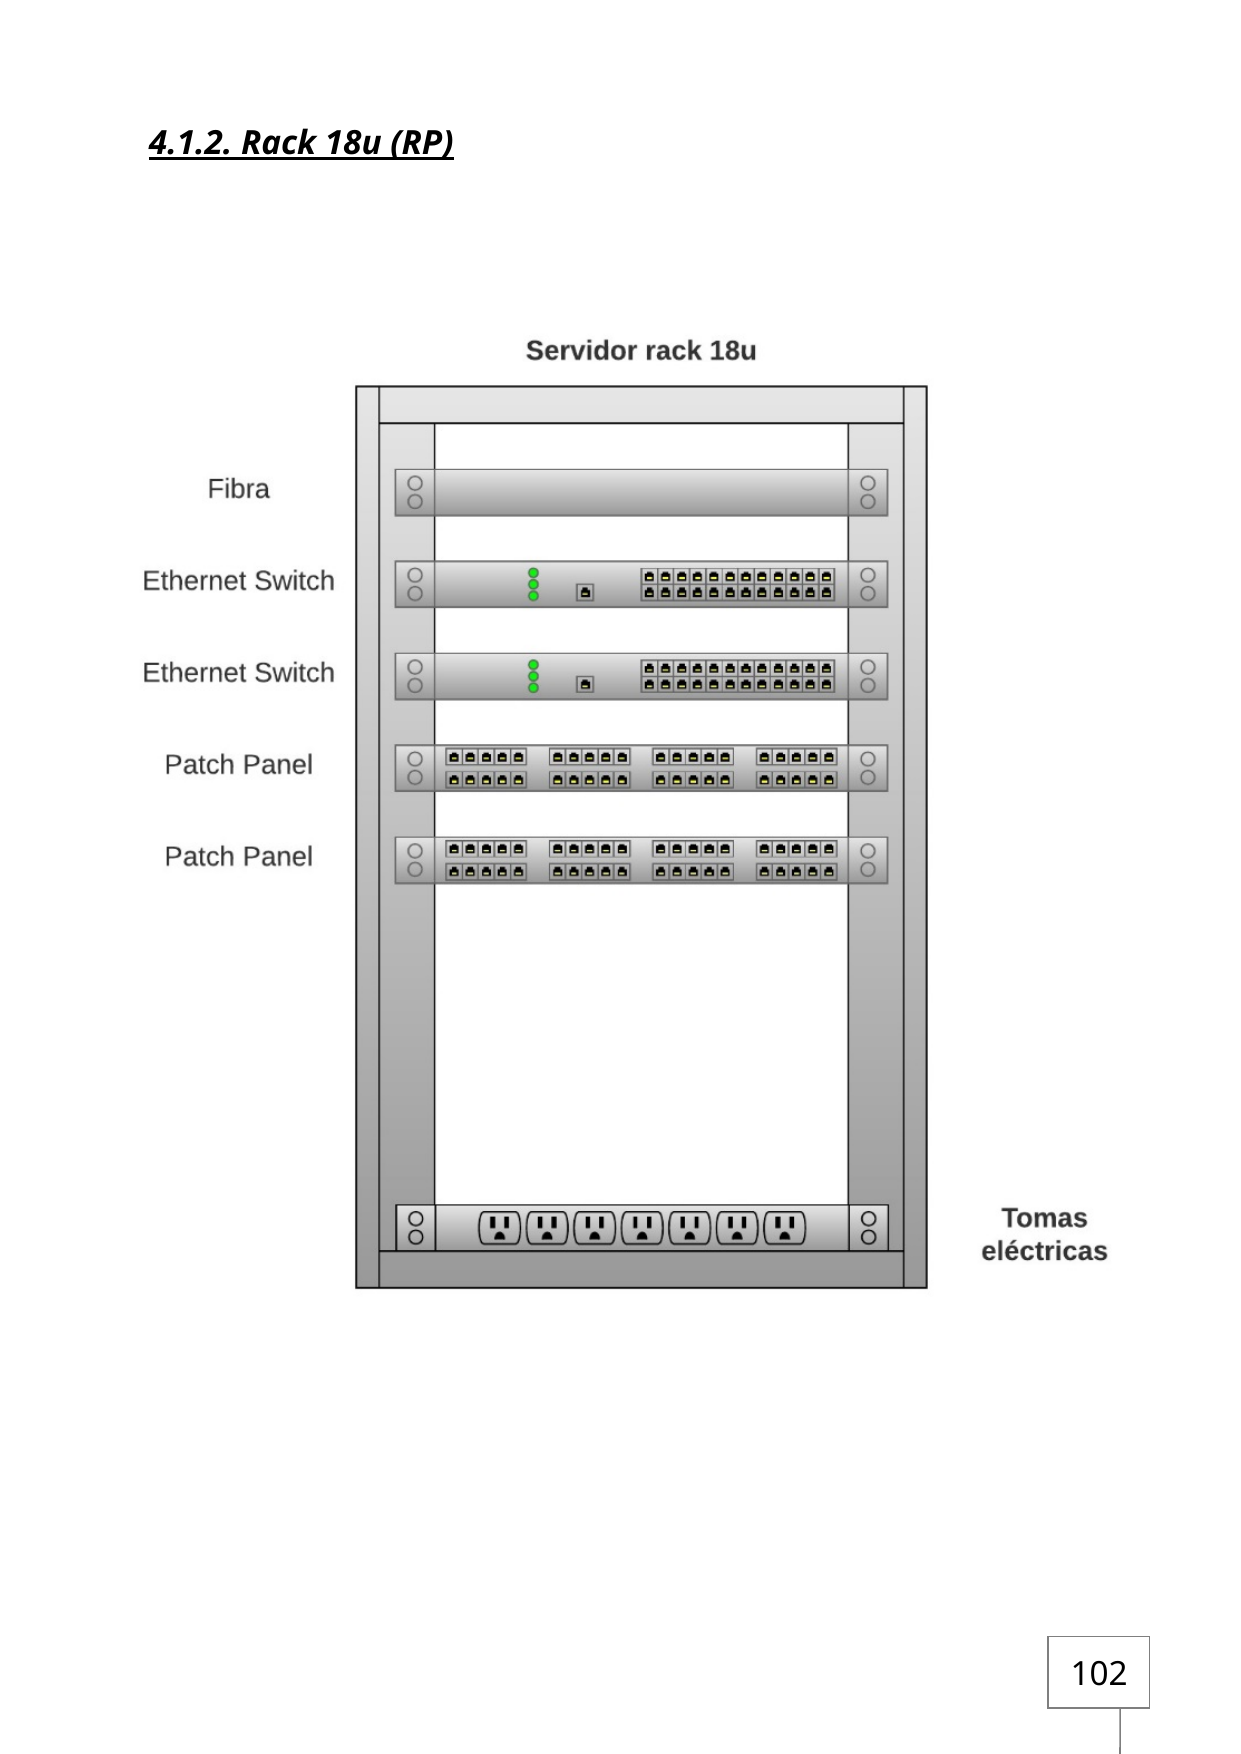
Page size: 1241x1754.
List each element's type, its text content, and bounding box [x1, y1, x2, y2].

subtitle 4.1.2. Rack 18u (RP) [75, 119, 1165, 164]
picture [106, 317, 1134, 1302]
